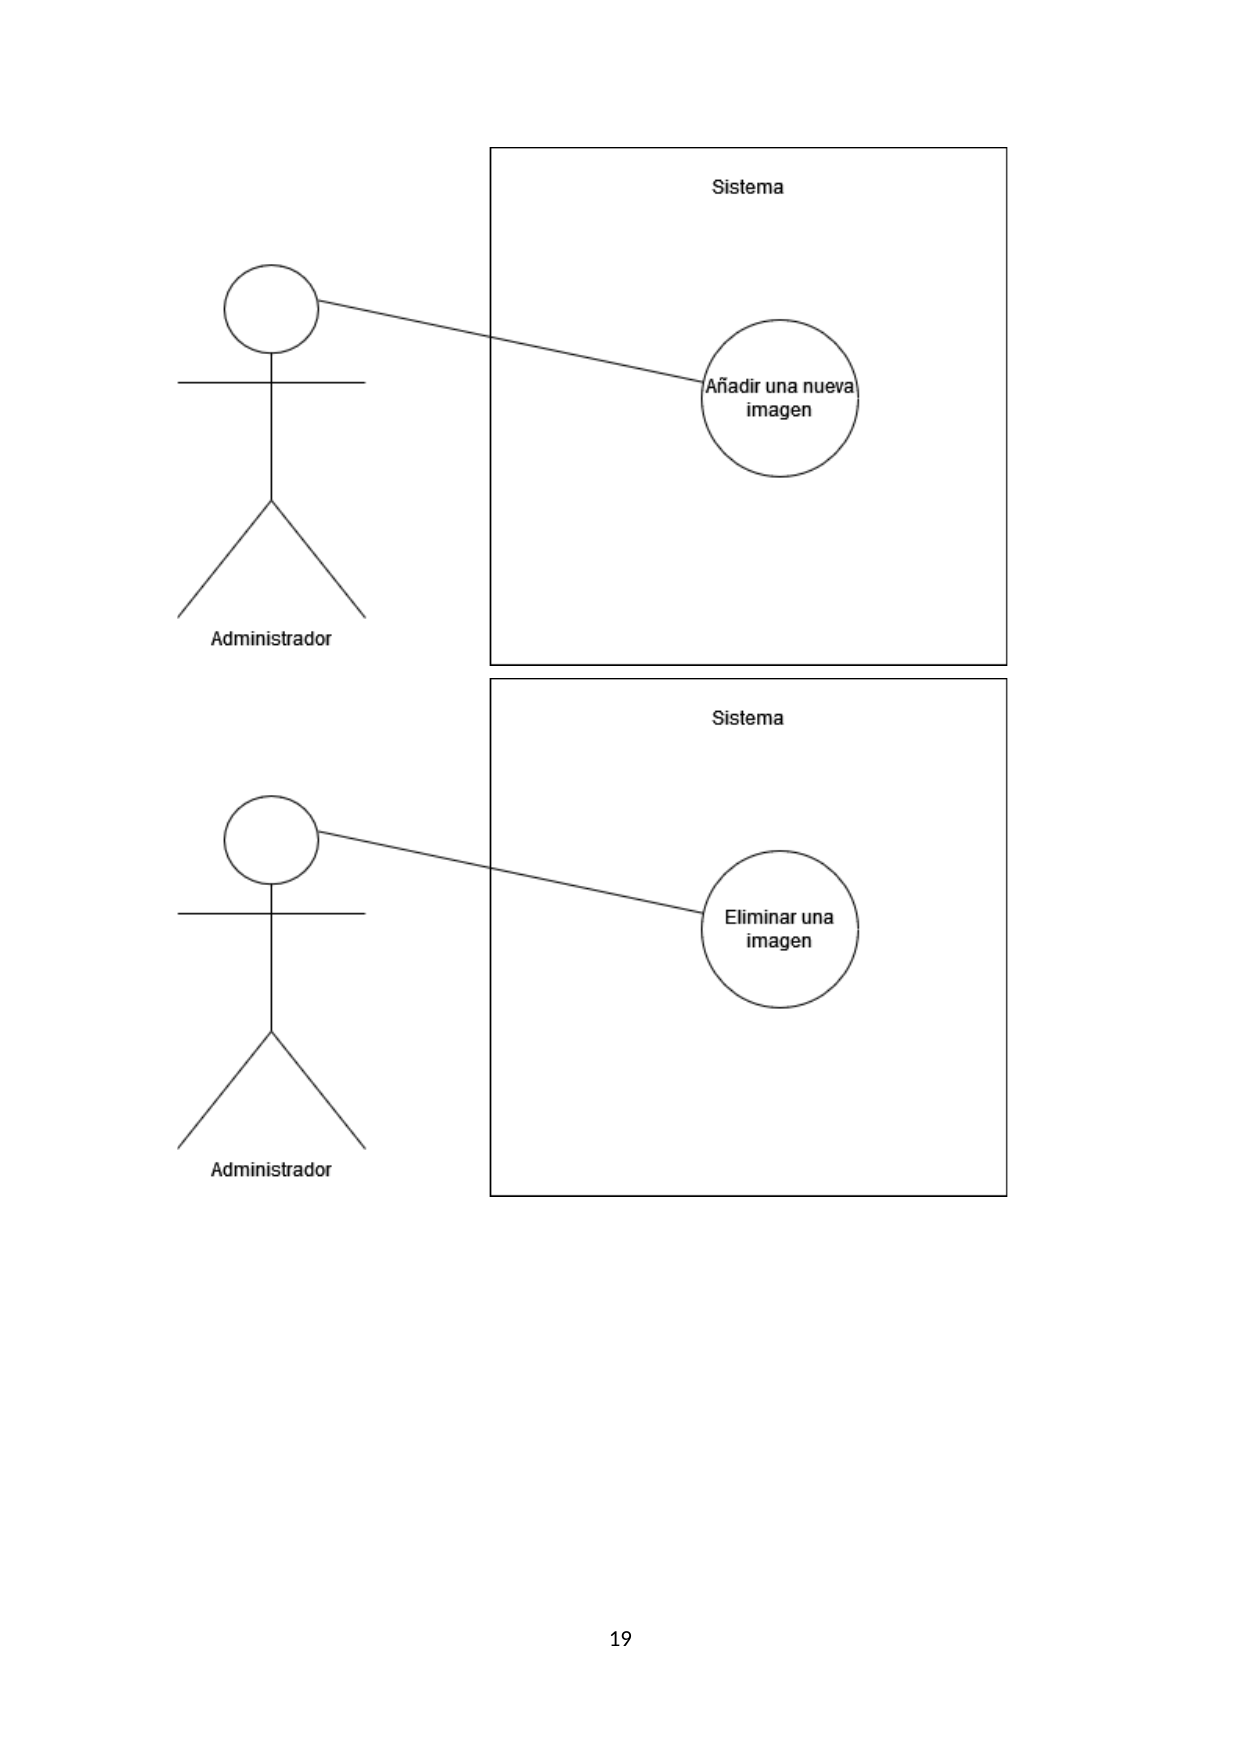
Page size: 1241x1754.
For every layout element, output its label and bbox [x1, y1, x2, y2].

picture [177, 147, 1008, 666]
picture [177, 678, 1008, 1197]
